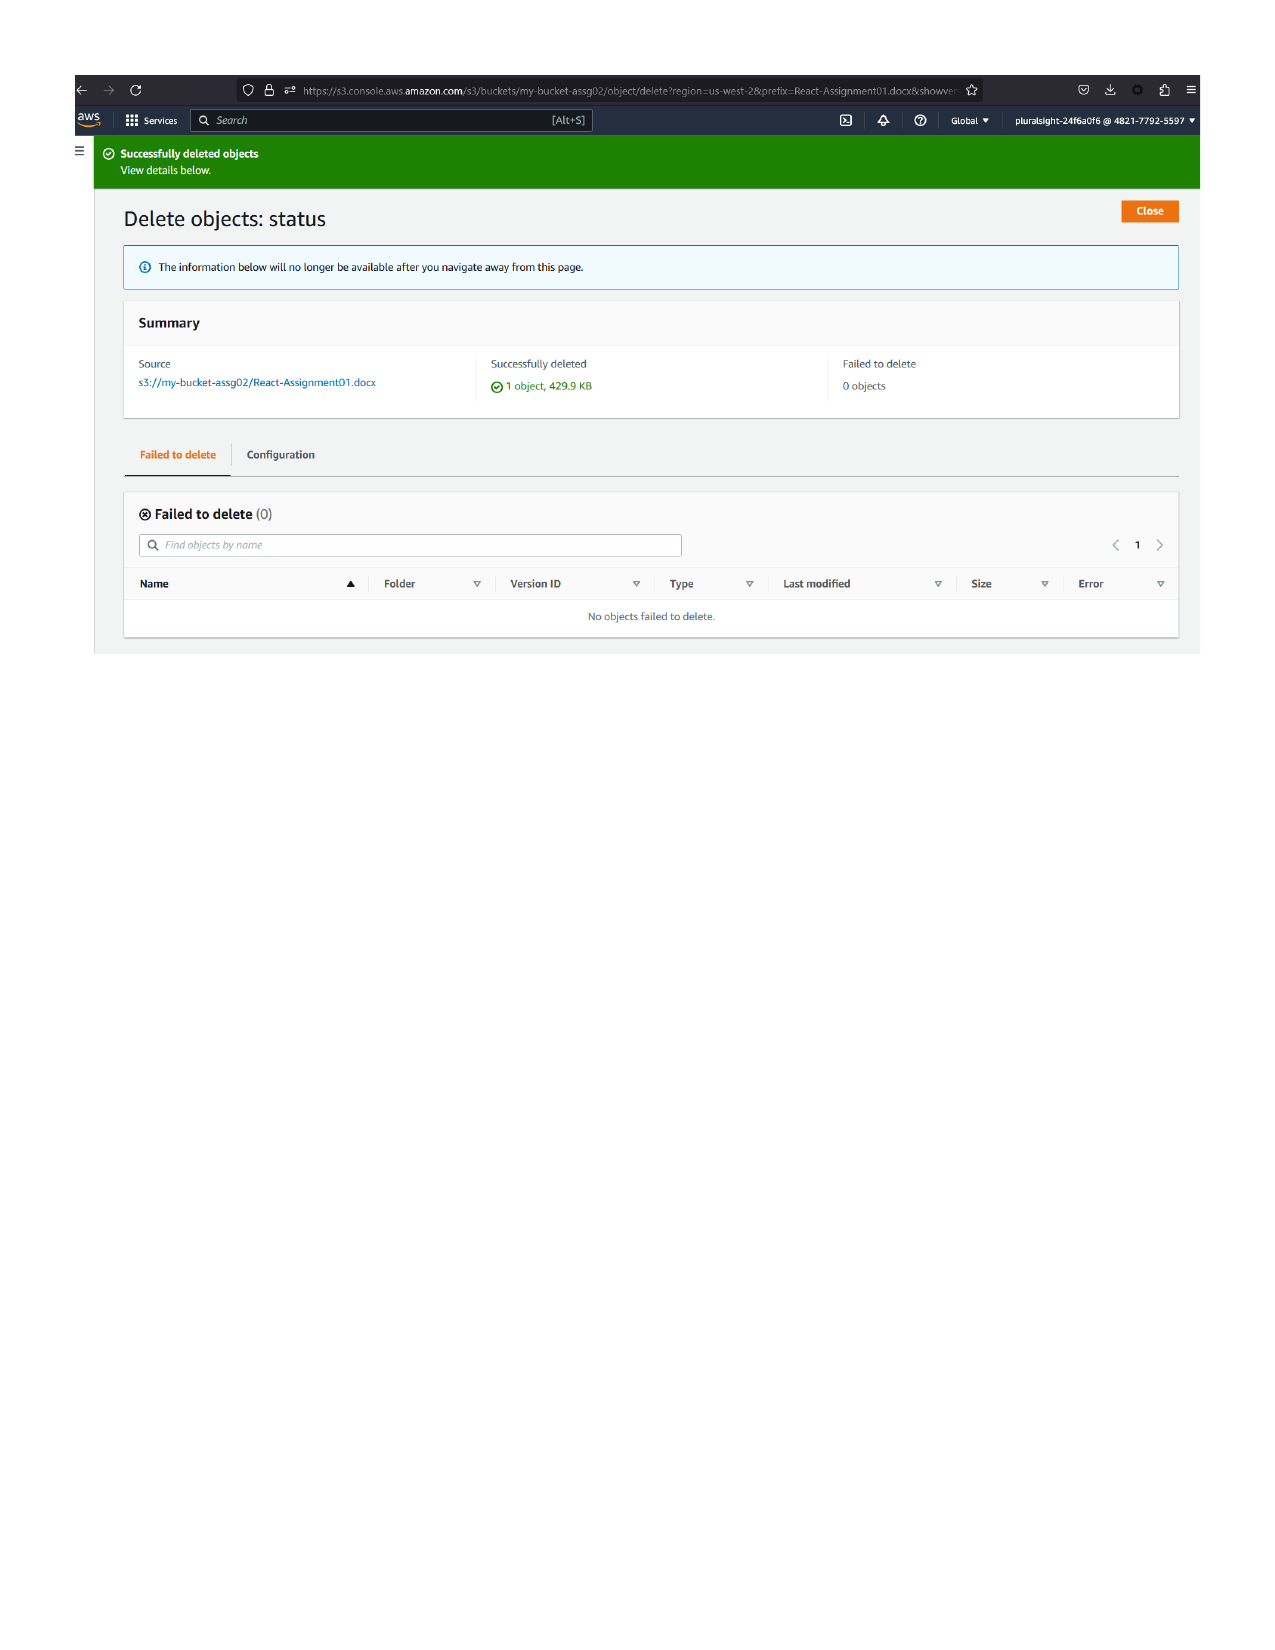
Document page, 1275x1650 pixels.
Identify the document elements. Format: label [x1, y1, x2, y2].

picture [75, 75, 1200, 654]
